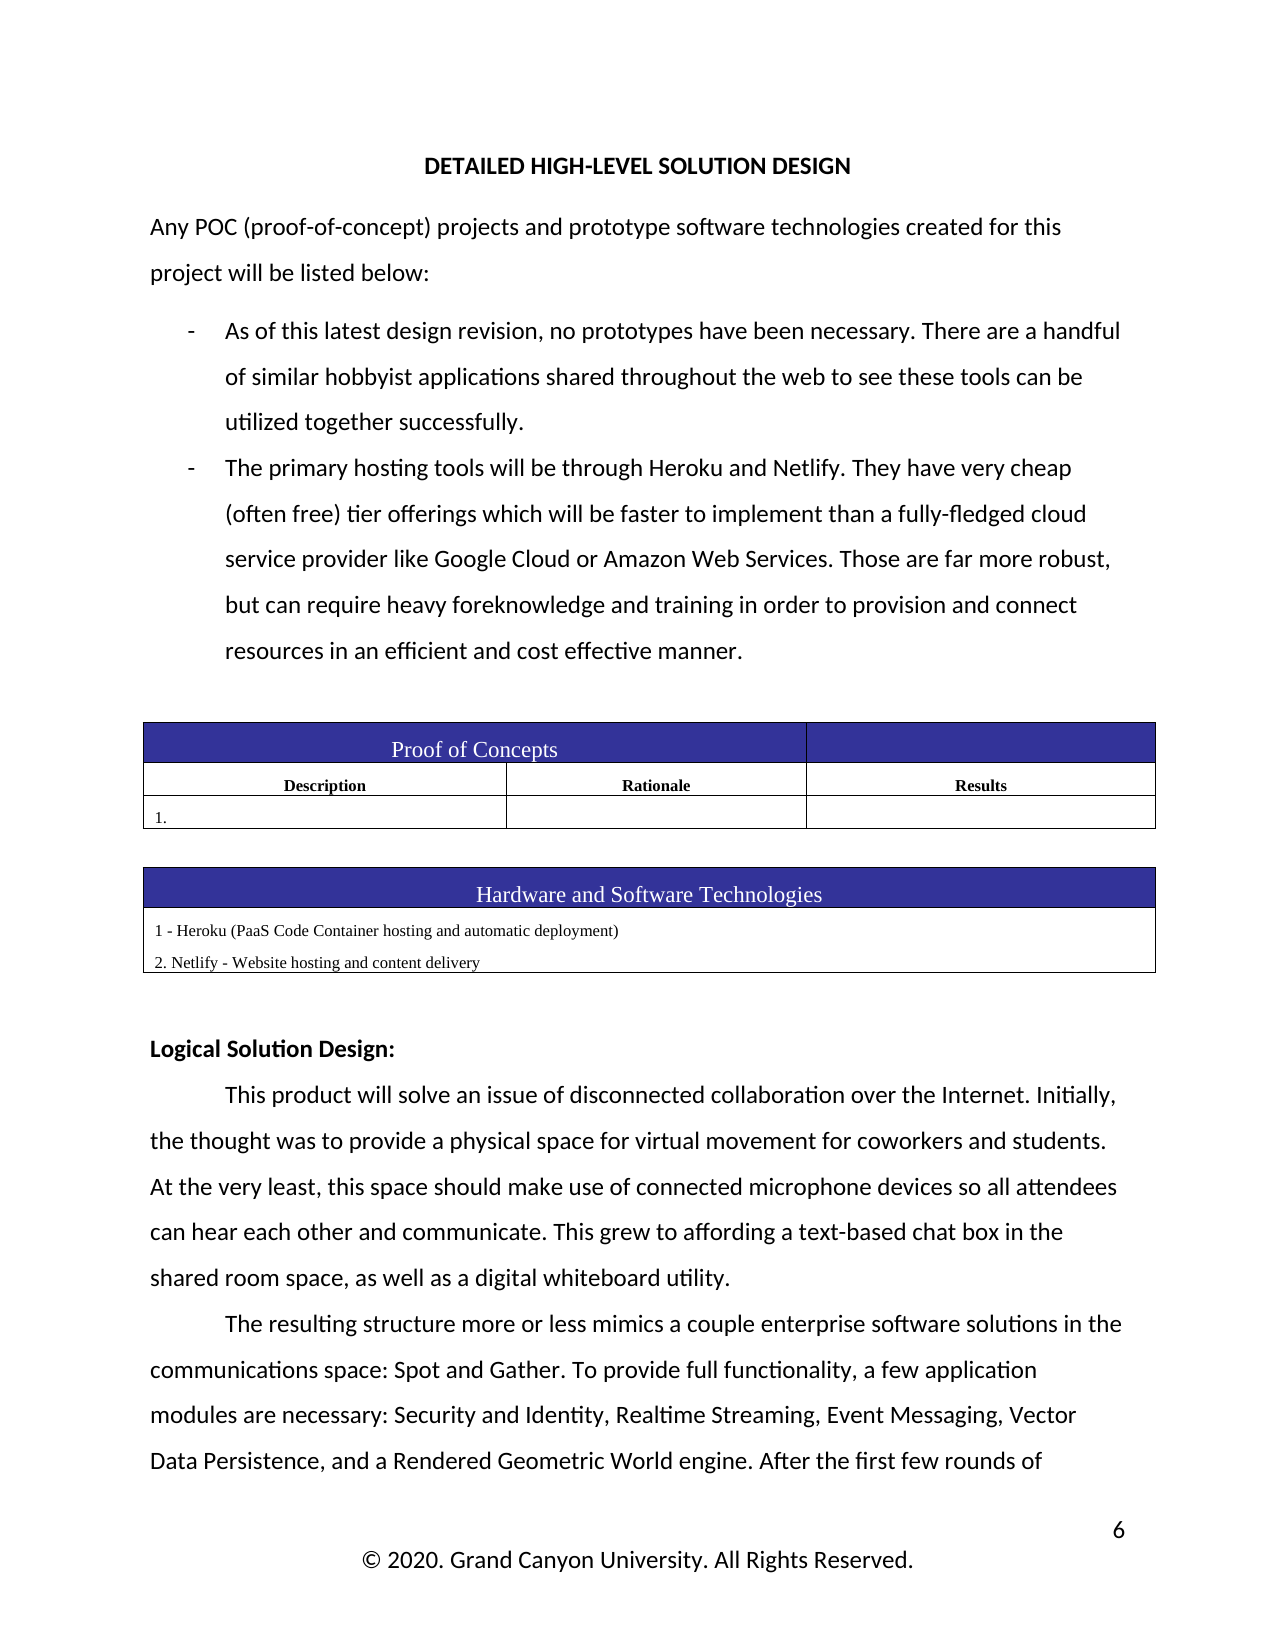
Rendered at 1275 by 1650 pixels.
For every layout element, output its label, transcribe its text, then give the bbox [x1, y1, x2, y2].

table_header Proof of Concepts [144, 723, 806, 762]
table_header [807, 723, 1155, 762]
subtitle Logical Solution Design: [150, 1034, 1125, 1064]
list The primary hosting tools will be through Heroku and Netlify. They have very cheap (often free) tier offerings which will be faster to implement than a fully-fledged cloud service provider like Google Cloud or Amazon Web Services. Those are far more robust, but can require heavy foreknowledge and training in order to provision and connect resources in an efficient and cost effective manner. [187, 452, 1125, 666]
text This product will solve an issue of disconnected collaboration over the Internet. Initially, the thought was to provide a physical space for virtual movement for coworkers and students. At the very least, this space should make use of connected microphone devices so all attendees can hear each other and communicate. This grew to affording a text-based chat box in the shared room space, as well as a digital whiteboard utility. [150, 1079, 1125, 1293]
list As of this latest design revision, no prototypes have been necessary. There are a handful of similar hobbyist applications shared throughout the web to see these tools can be utilized together successfully. [187, 315, 1125, 437]
table_cell 1. [144, 796, 506, 827]
table_cell 1 - Heroku (PaaS Code Container hosting and automatic deployment) 2. Netlify - Website hosting and content delivery [144, 908, 1155, 972]
text Any POC (proof-of-concept) projects and prototype software technologies created for this project will be listed below: [150, 211, 1125, 287]
table_cell [807, 796, 1155, 827]
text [150, 1308, 1125, 1476]
subtitle DETAILED HIGH-LEVEL SOLUTION DESIGN [150, 150, 1125, 181]
table_header Hardware and Software Technologies [144, 868, 1155, 907]
table_cell Description [144, 763, 506, 795]
table_cell Results [807, 763, 1155, 795]
table_cell [507, 796, 806, 827]
table_cell Rationale [507, 763, 806, 795]
